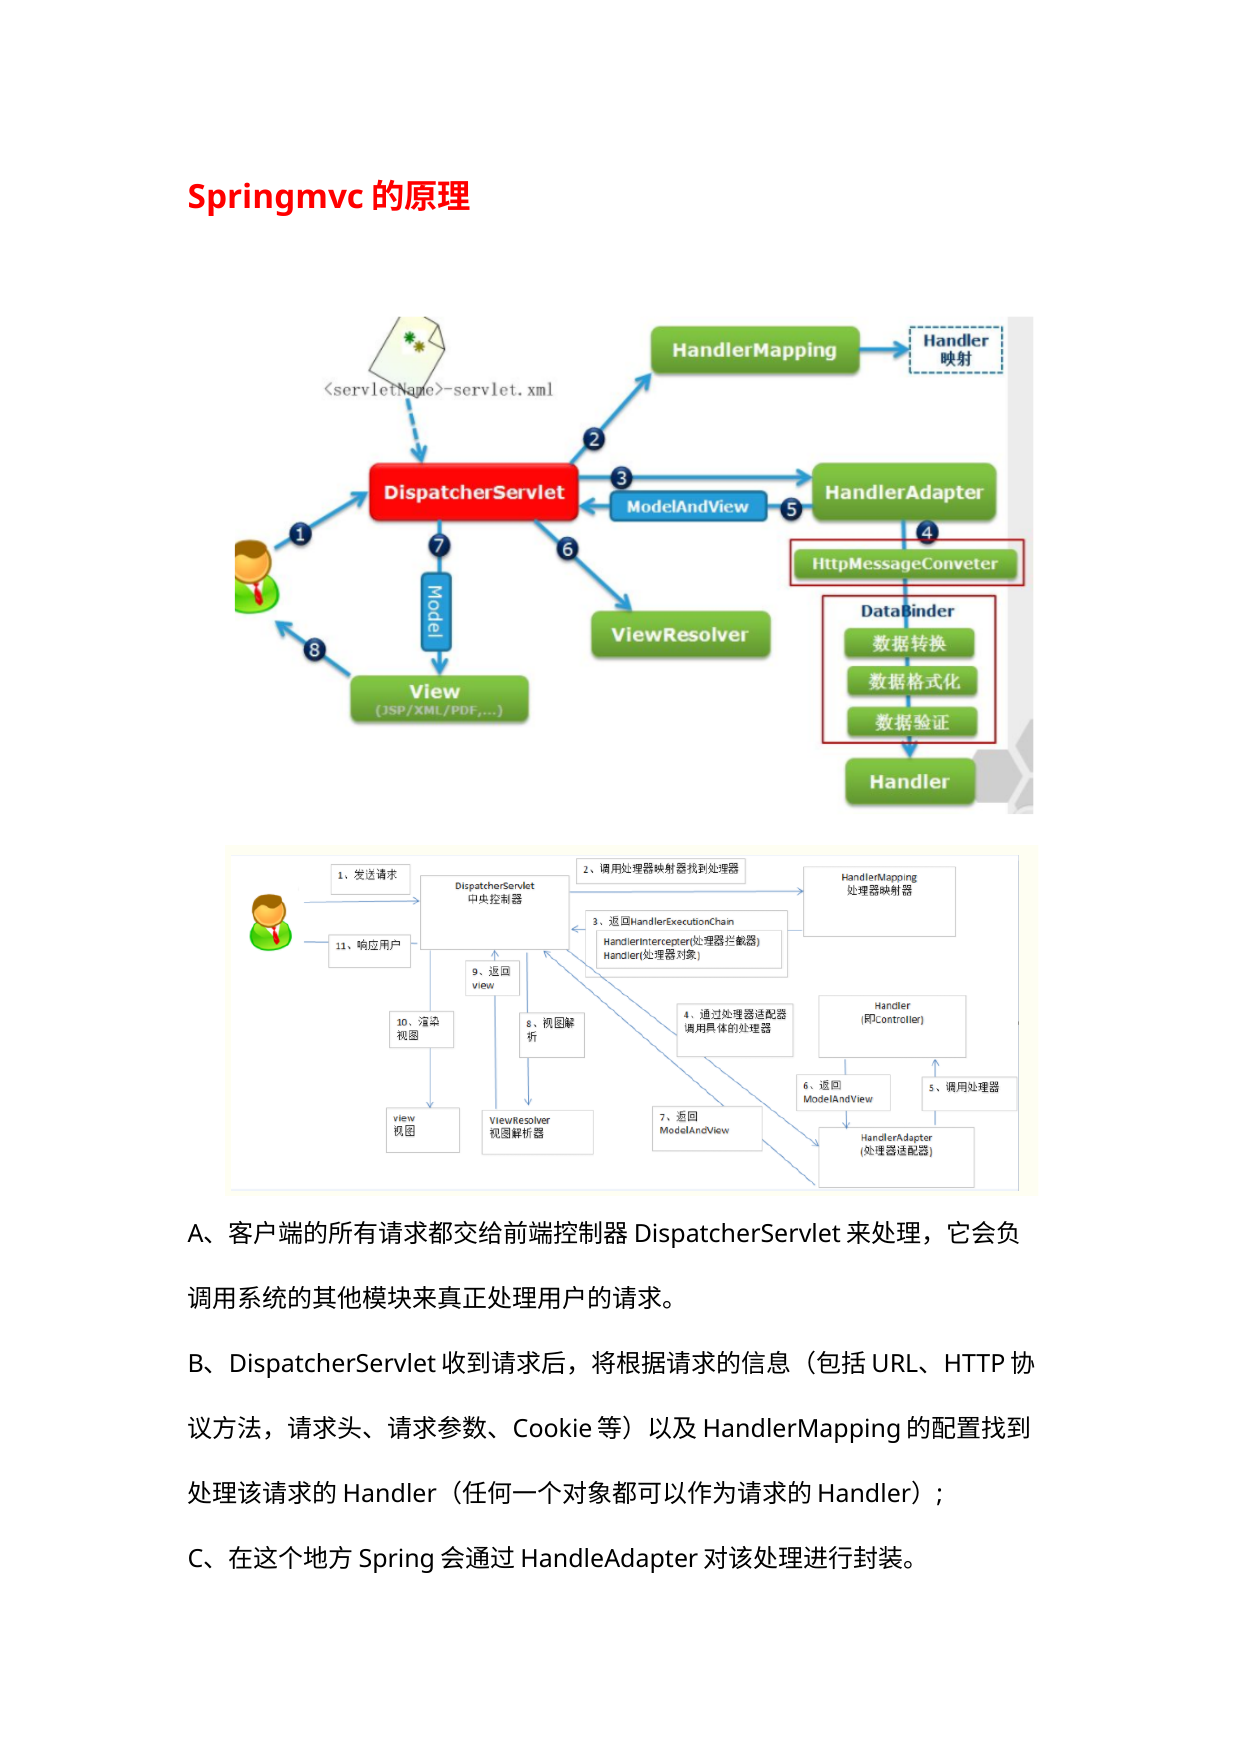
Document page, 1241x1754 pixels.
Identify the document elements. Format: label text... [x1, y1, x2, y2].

text C、在这个地方Spring会通过HandleAdapter对该处理进行封装。 [187, 1524, 1053, 1589]
subtitle Springmvc的原理 [187, 162, 1053, 227]
text B、DispatcherServlet收到请求后，将根据请求的信息（包括URL、HTTP协议方法，请求头、请求参数、Cookie等）以及HandlerMapping的配置找到处理该请求的Handler（任何一个对象都可以作为请求的Handler）; [187, 1329, 1053, 1524]
text 调用系统的其他模块来真正处理用户的请求。 [187, 1264, 1053, 1329]
text A、客户端的所有请求都交给前端控制器DispatcherServlet来处理，它会负 [187, 1199, 1053, 1264]
picture [225, 845, 1039, 1196]
picture [234, 289, 1050, 823]
